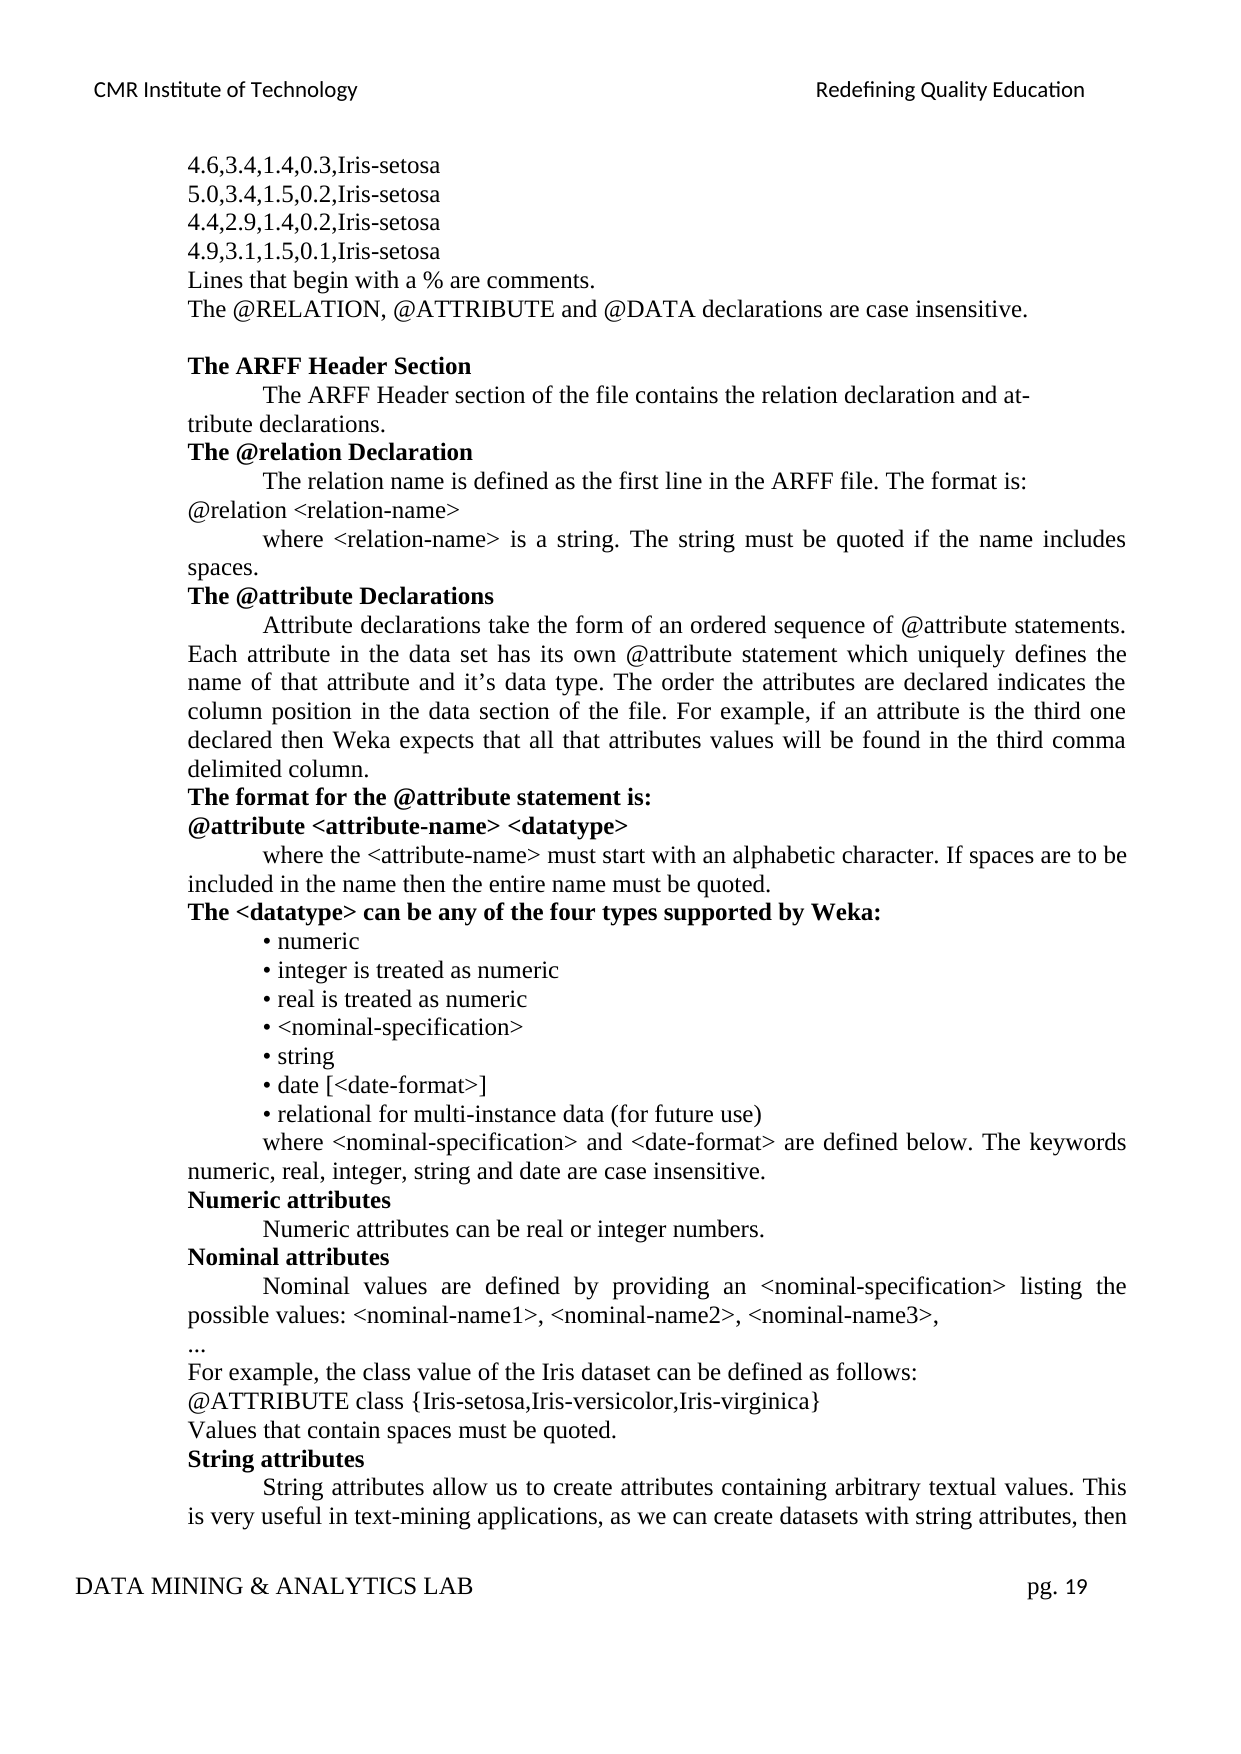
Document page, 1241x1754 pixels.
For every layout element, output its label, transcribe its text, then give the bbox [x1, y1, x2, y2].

text • numeric [187, 926, 1128, 955]
text where <nominal-specification> and <date-format> are defined below. The keywords numeric, real, integer, string and date are case insensitive. [187, 1127, 1128, 1185]
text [187, 1472, 1128, 1530]
text where the <attribute-name> must start with an alphabetic character. If spaces are to be included in the name then the entire name must be quoted. [187, 840, 1128, 897]
text For example, the class value of the Iris dataset can be defined as follows: [187, 1357, 1128, 1386]
text 4.6,3.4,1.4,0.3,Iris-setosa [187, 150, 1128, 179]
text Lines that begin with a % are comments. [187, 265, 1128, 294]
text The relation name is defined as the first line in the ARFF file. The format is: [187, 466, 1128, 495]
text @ATTRIBUTE class {Iris-setosa,Iris-versicolor,Iris-virginica} [187, 1386, 1128, 1415]
text The @attribute Declarations [187, 581, 1128, 610]
text The @RELATION, @ATTRIBUTE and @DATA declarations are case insensitive. [187, 294, 1128, 322]
text The @relation Declaration [187, 437, 1128, 466]
text 4.9,3.1,1.5,0.1,Iris-setosa [187, 236, 1128, 265]
text Values that contain spaces must be quoted. [187, 1415, 1128, 1444]
text Numeric attributes can be real or integer numbers. [187, 1214, 1128, 1242]
text • real is treated as numeric [187, 984, 1128, 1012]
text @attribute <attribute-name> <datatype> [187, 811, 1128, 840]
text • <nominal-specification> [187, 1012, 1128, 1041]
text The ARFF Header section of the file contains the relation declaration and at- [187, 380, 1128, 409]
text The format for the @attribute statement is: [187, 782, 1128, 811]
text • date [<date-format>] [187, 1070, 1128, 1099]
text ... [187, 1329, 1128, 1357]
text Attribute declarations take the form of an ordered sequence of @attribute statements. Each attribute in the data set has its own @attribute statement which uniquely defines the name of that attribute and it’s data type. The order the attributes are declared indicates the column position in the data section of the file. For example, if an attribute is the third one declared then Weka expects that all that attributes values will be found in the third comma delimited column. [187, 610, 1128, 782]
text Numeric attributes [187, 1185, 1128, 1214]
text where <relation-name> is a string. The string must be quoted if the name includes spaces. [187, 524, 1128, 581]
text 5.0,3.4,1.5,0.2,Iris-setosa [187, 179, 1128, 207]
text The ARFF Header Section [187, 351, 1128, 380]
text The <datatype> can be any of the four types supported by Weka: [187, 897, 1128, 926]
text • relational for multi-instance data (for future use) [187, 1099, 1128, 1127]
text • integer is treated as numeric [187, 955, 1128, 984]
text tribute declarations. [187, 409, 1128, 437]
text @relation <relation-name> [187, 495, 1128, 524]
text Nominal attributes [187, 1242, 1128, 1271]
text 4.4,2.9,1.4,0.2,Iris-setosa [187, 207, 1128, 236]
text Nominal values are defined by providing an <nominal-specification> listing the possible values: <nominal-name1>, <nominal-name2>, <nominal-name3>, [187, 1271, 1128, 1329]
text • string [187, 1041, 1128, 1070]
text String attributes [187, 1444, 1128, 1472]
